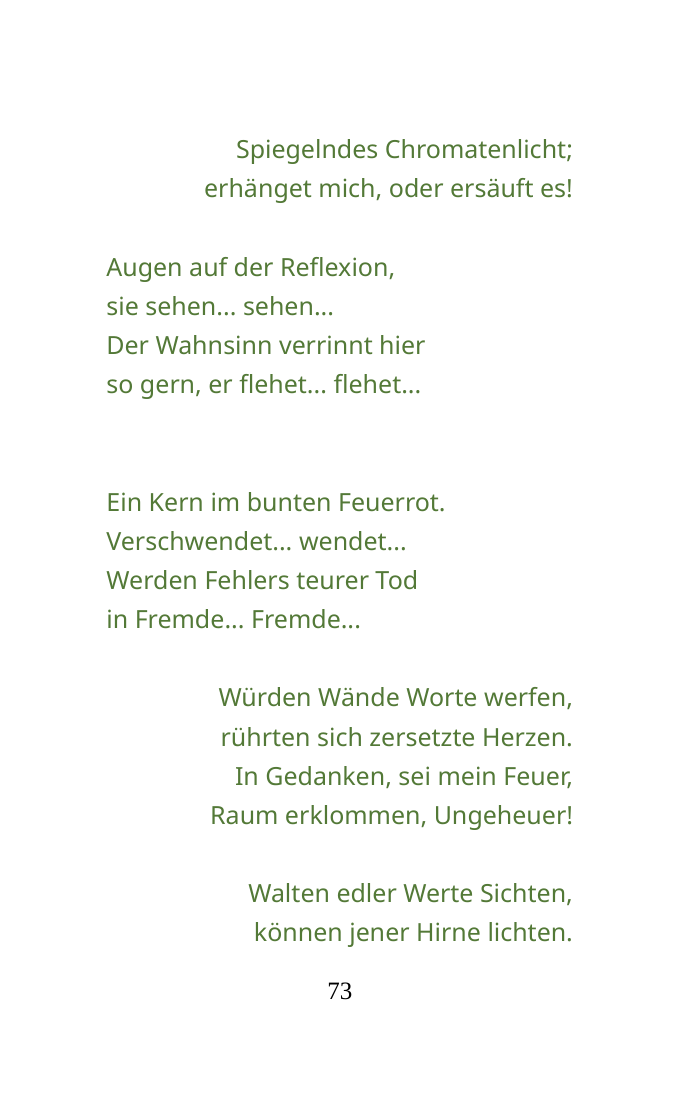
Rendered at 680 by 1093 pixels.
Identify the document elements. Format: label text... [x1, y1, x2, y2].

text Werden Fehlers teurer Tod [106, 562, 573, 597]
text Walten edler Werte Sichten, [106, 876, 573, 910]
text können jener Hirne lichten. [106, 915, 573, 949]
text Ein Kern im bunten Feuerrot. [106, 484, 573, 518]
text erhänget mich, oder ersäuft es! [106, 171, 573, 205]
text in Fremde... Fremde... [106, 602, 573, 636]
text Verschwendet... wendet... [106, 523, 573, 557]
text In Gedanken, sei mein Feuer, [106, 758, 573, 792]
text so gern, er flehet... flehet... [106, 367, 573, 401]
text rührten sich zersetzte Herzen. [106, 719, 573, 753]
text sie sehen... sehen... [106, 288, 573, 322]
text Würden Wände Worte werfen, [106, 680, 573, 714]
text Spiegelndes Chromatenlicht; [106, 132, 573, 166]
text Augen auf der Reflexion, [106, 249, 573, 283]
text Der Wahnsinn verrinnt hier [106, 327, 573, 362]
text Raum erklommen, Ungeheuer! [106, 797, 573, 832]
